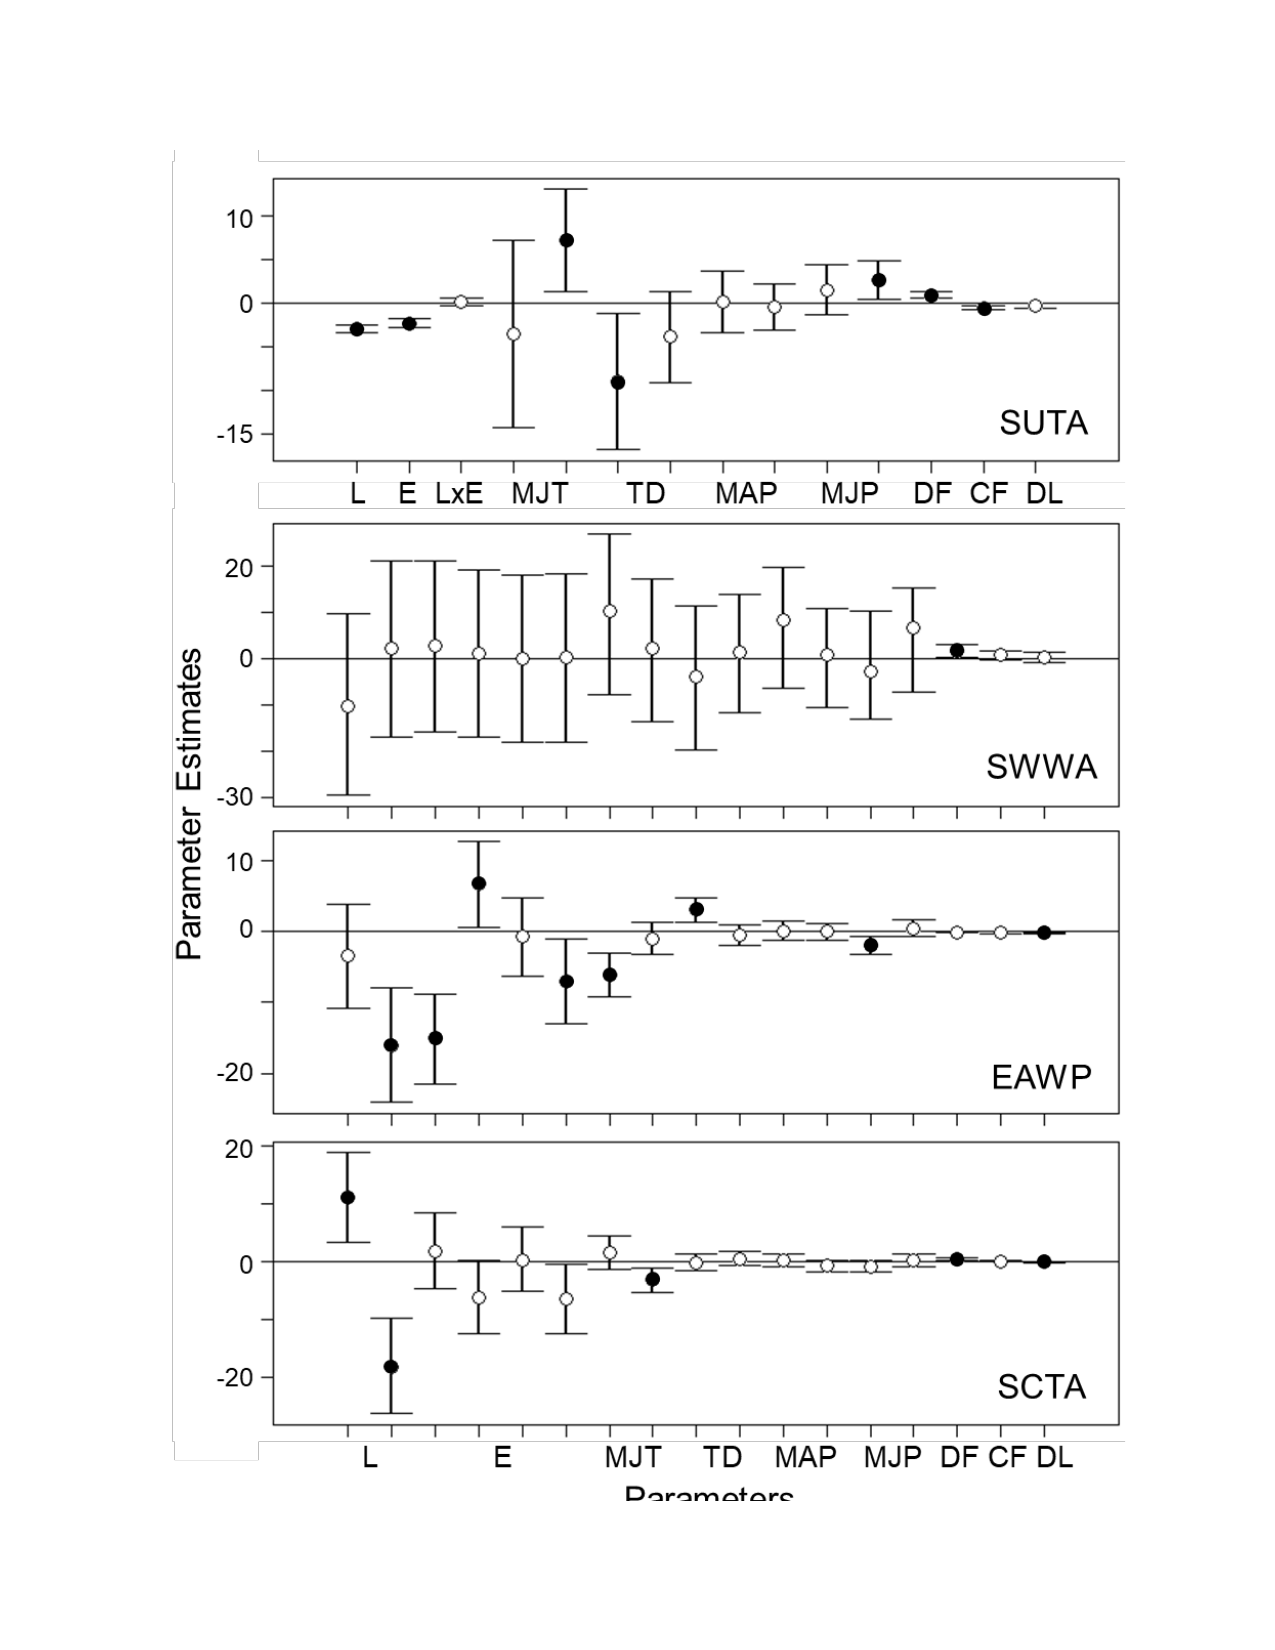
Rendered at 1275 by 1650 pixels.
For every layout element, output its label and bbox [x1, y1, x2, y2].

picture [150, 150, 1125, 1501]
